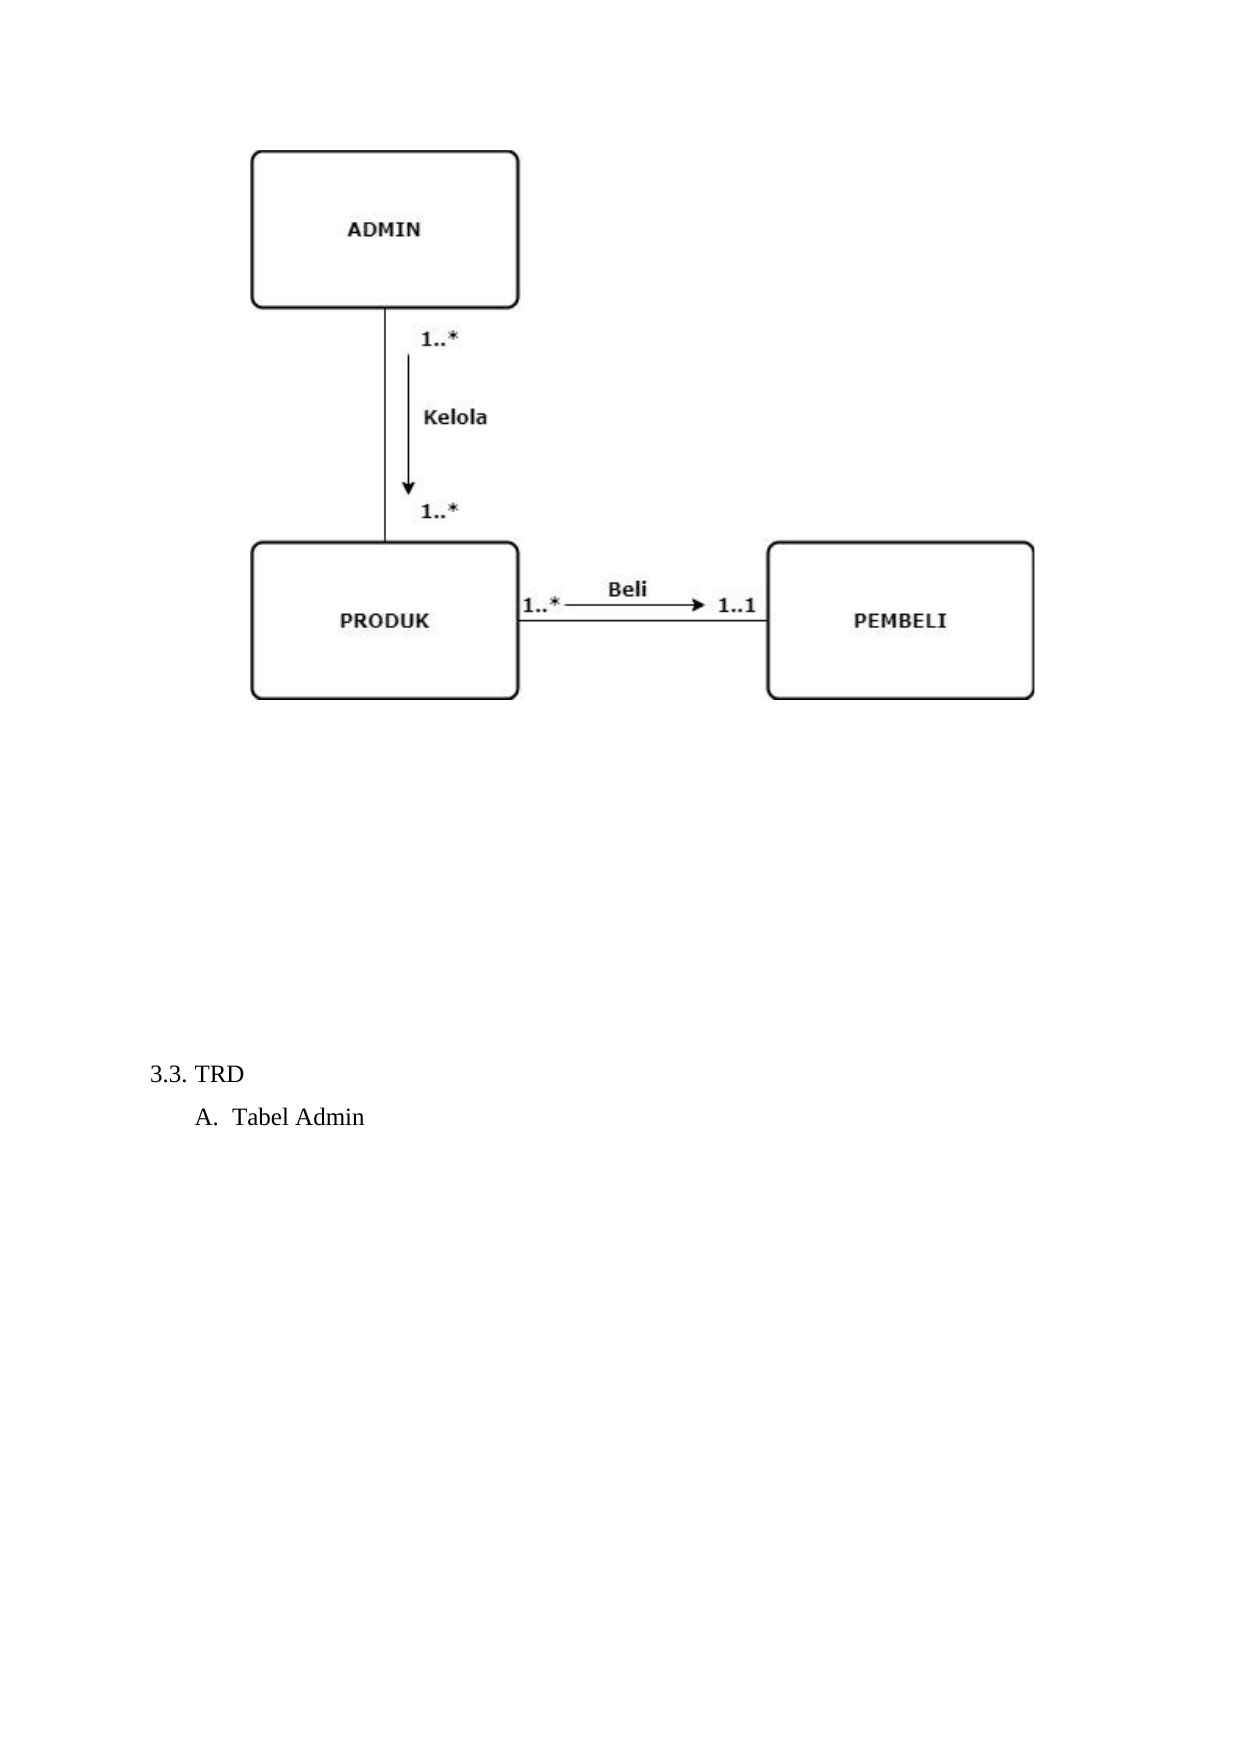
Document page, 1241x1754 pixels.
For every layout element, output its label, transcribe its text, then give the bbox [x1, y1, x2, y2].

list TRD [150, 1059, 1090, 1088]
picture [250, 150, 1035, 700]
list Tabel Admin [194, 1102, 1090, 1131]
